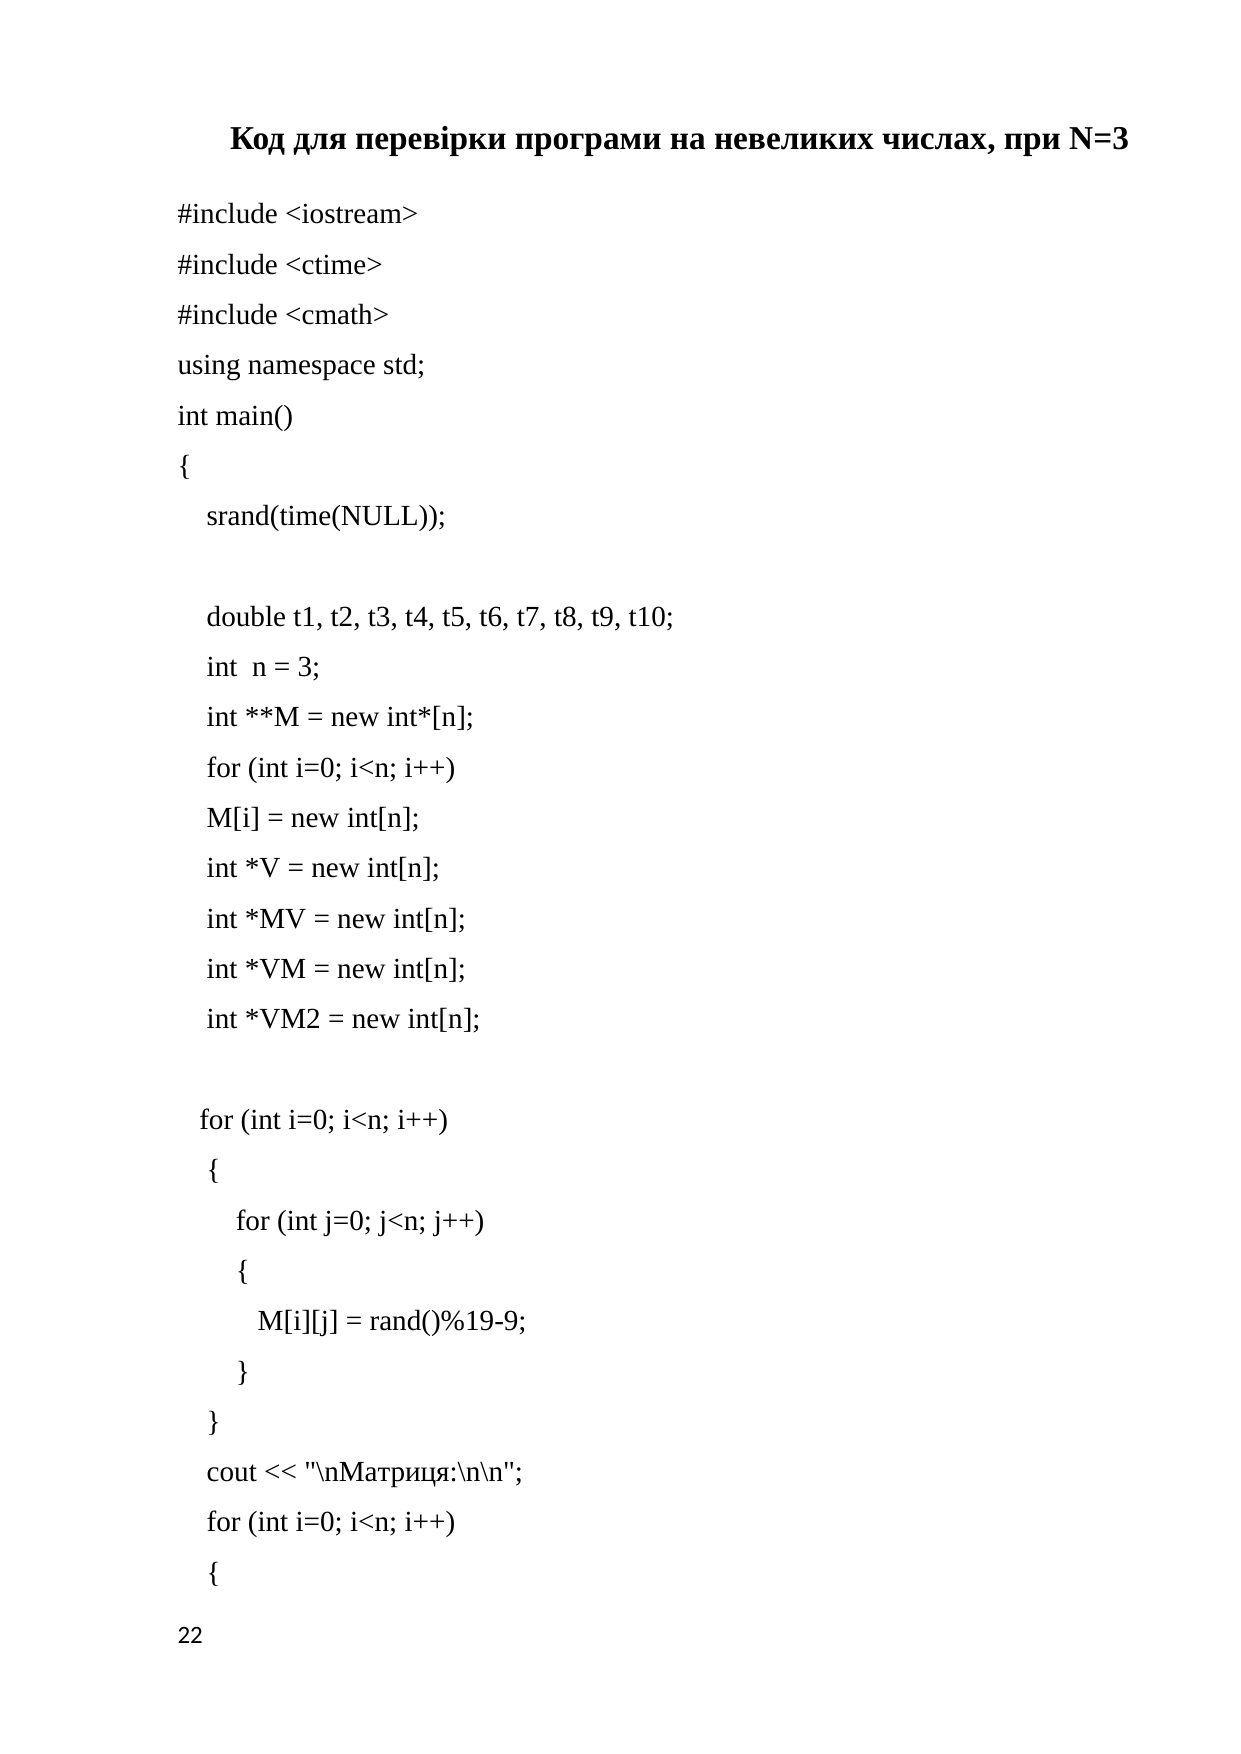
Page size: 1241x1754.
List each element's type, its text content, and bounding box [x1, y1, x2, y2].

text for (int i=0; i<n; i++) [177, 1102, 1181, 1136]
text cout << "\nMатриця:\n\n"; [177, 1454, 1181, 1488]
text M[i] = new int[n]; [177, 800, 1181, 834]
text srand(time(NULL)); [177, 498, 1181, 532]
text int *MV = new int[n]; [177, 901, 1181, 934]
text { [177, 448, 1181, 482]
text int main() [177, 398, 1181, 431]
text } [177, 1404, 1181, 1437]
text { [177, 1152, 1181, 1186]
text double t1, t2, t3, t4, t5, t6, t7, t8, t9, t10; [177, 599, 1181, 632]
text { [177, 1555, 1181, 1588]
text int *VM2 = new int[n]; [177, 1001, 1181, 1035]
text { [177, 1253, 1181, 1287]
text #include <iostream> [177, 196, 1181, 230]
text #include <ctime> [177, 247, 1181, 280]
text for (int j=0; j<n; j++) [177, 1203, 1181, 1236]
text #include <cmath> [177, 297, 1181, 331]
text Код для перевірки програми на невеликих числах, при N=3 [177, 118, 1181, 156]
text } [177, 1354, 1181, 1387]
text int *VM = new int[n]; [177, 951, 1181, 985]
text int **M = new int*[n]; [177, 699, 1181, 733]
text using namespace std; [177, 347, 1181, 381]
text for (int i=0; i<n; i++) [177, 750, 1181, 783]
text int n = 3; [177, 649, 1181, 683]
text int *V = new int[n]; [177, 851, 1181, 884]
text M[i][j] = rand()%19-9; [177, 1303, 1181, 1337]
text for (int i=0; i<n; i++) [177, 1504, 1181, 1538]
